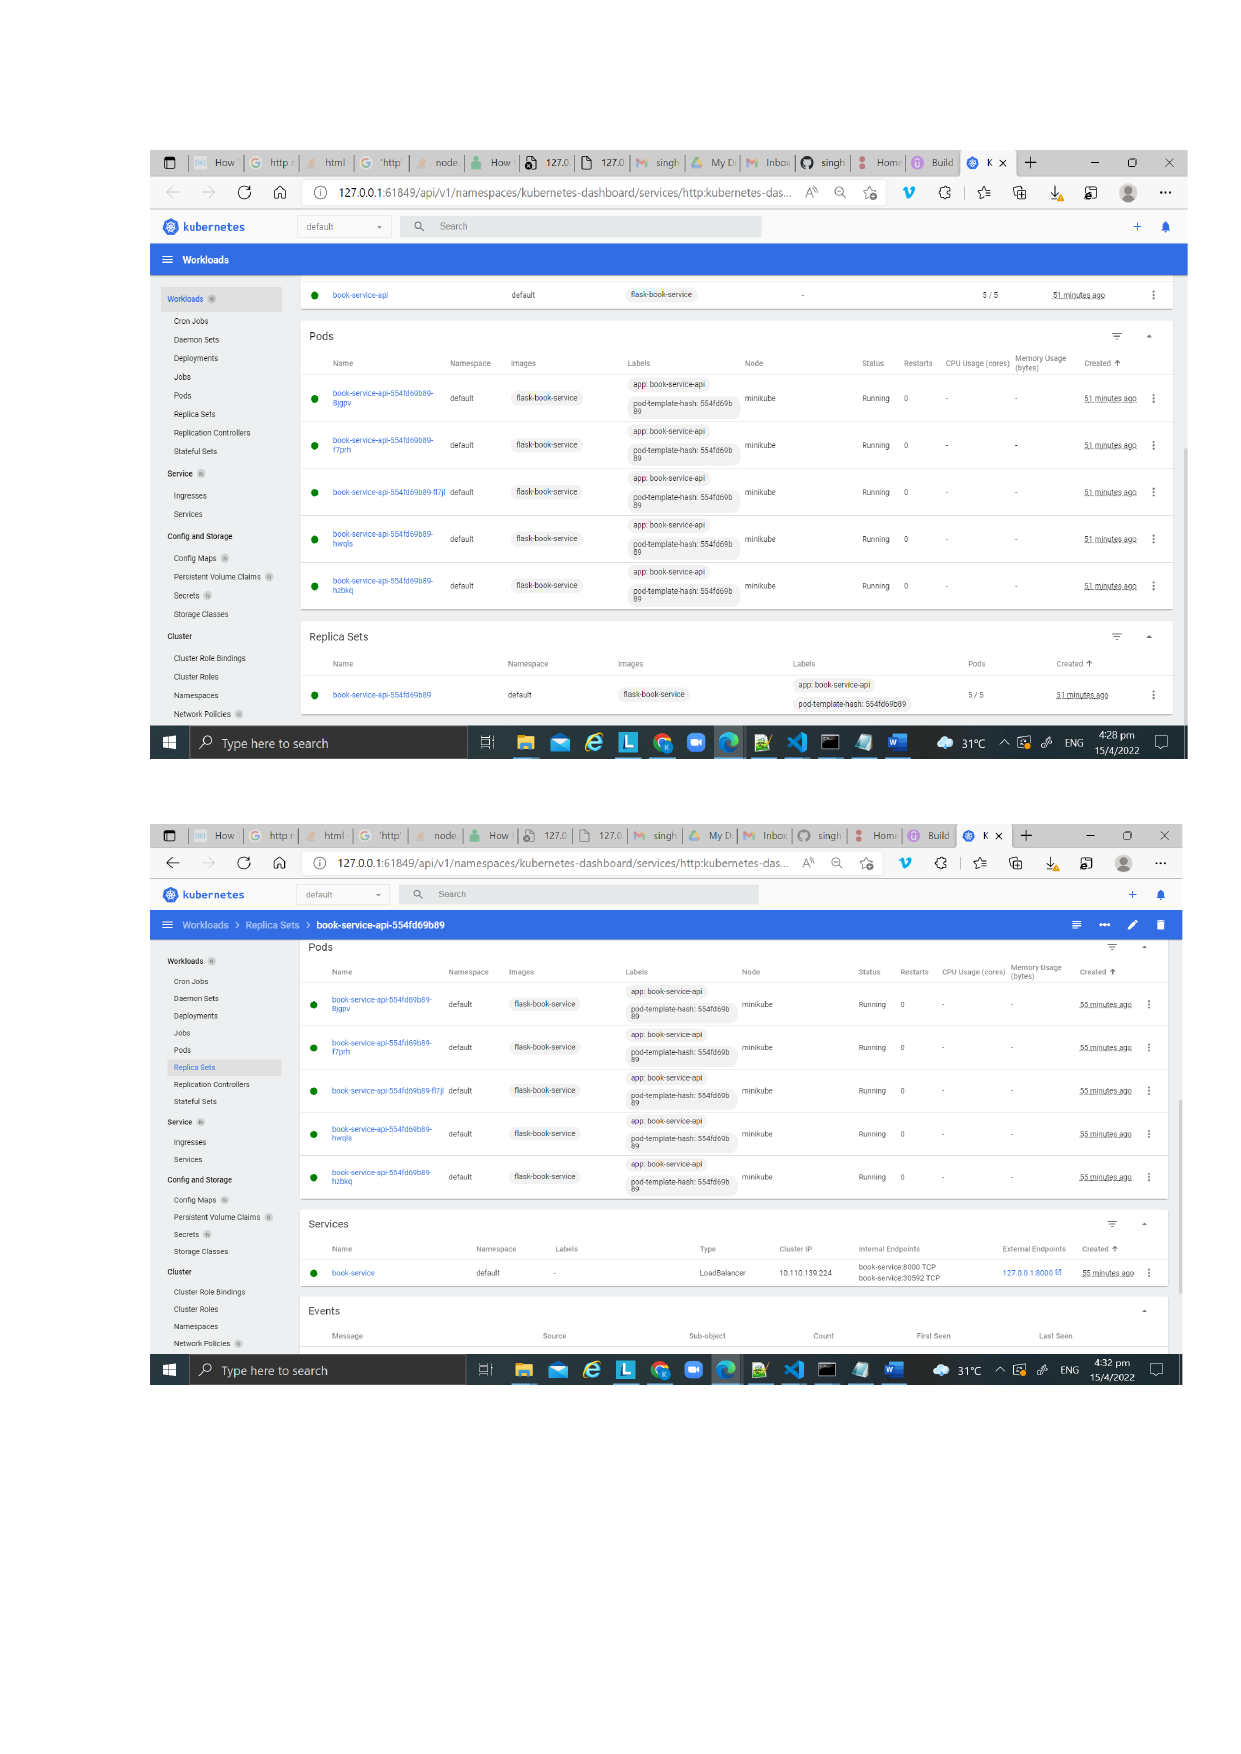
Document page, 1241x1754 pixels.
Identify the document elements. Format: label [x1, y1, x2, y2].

picture [150, 150, 1188, 759]
picture [150, 824, 1183, 1385]
